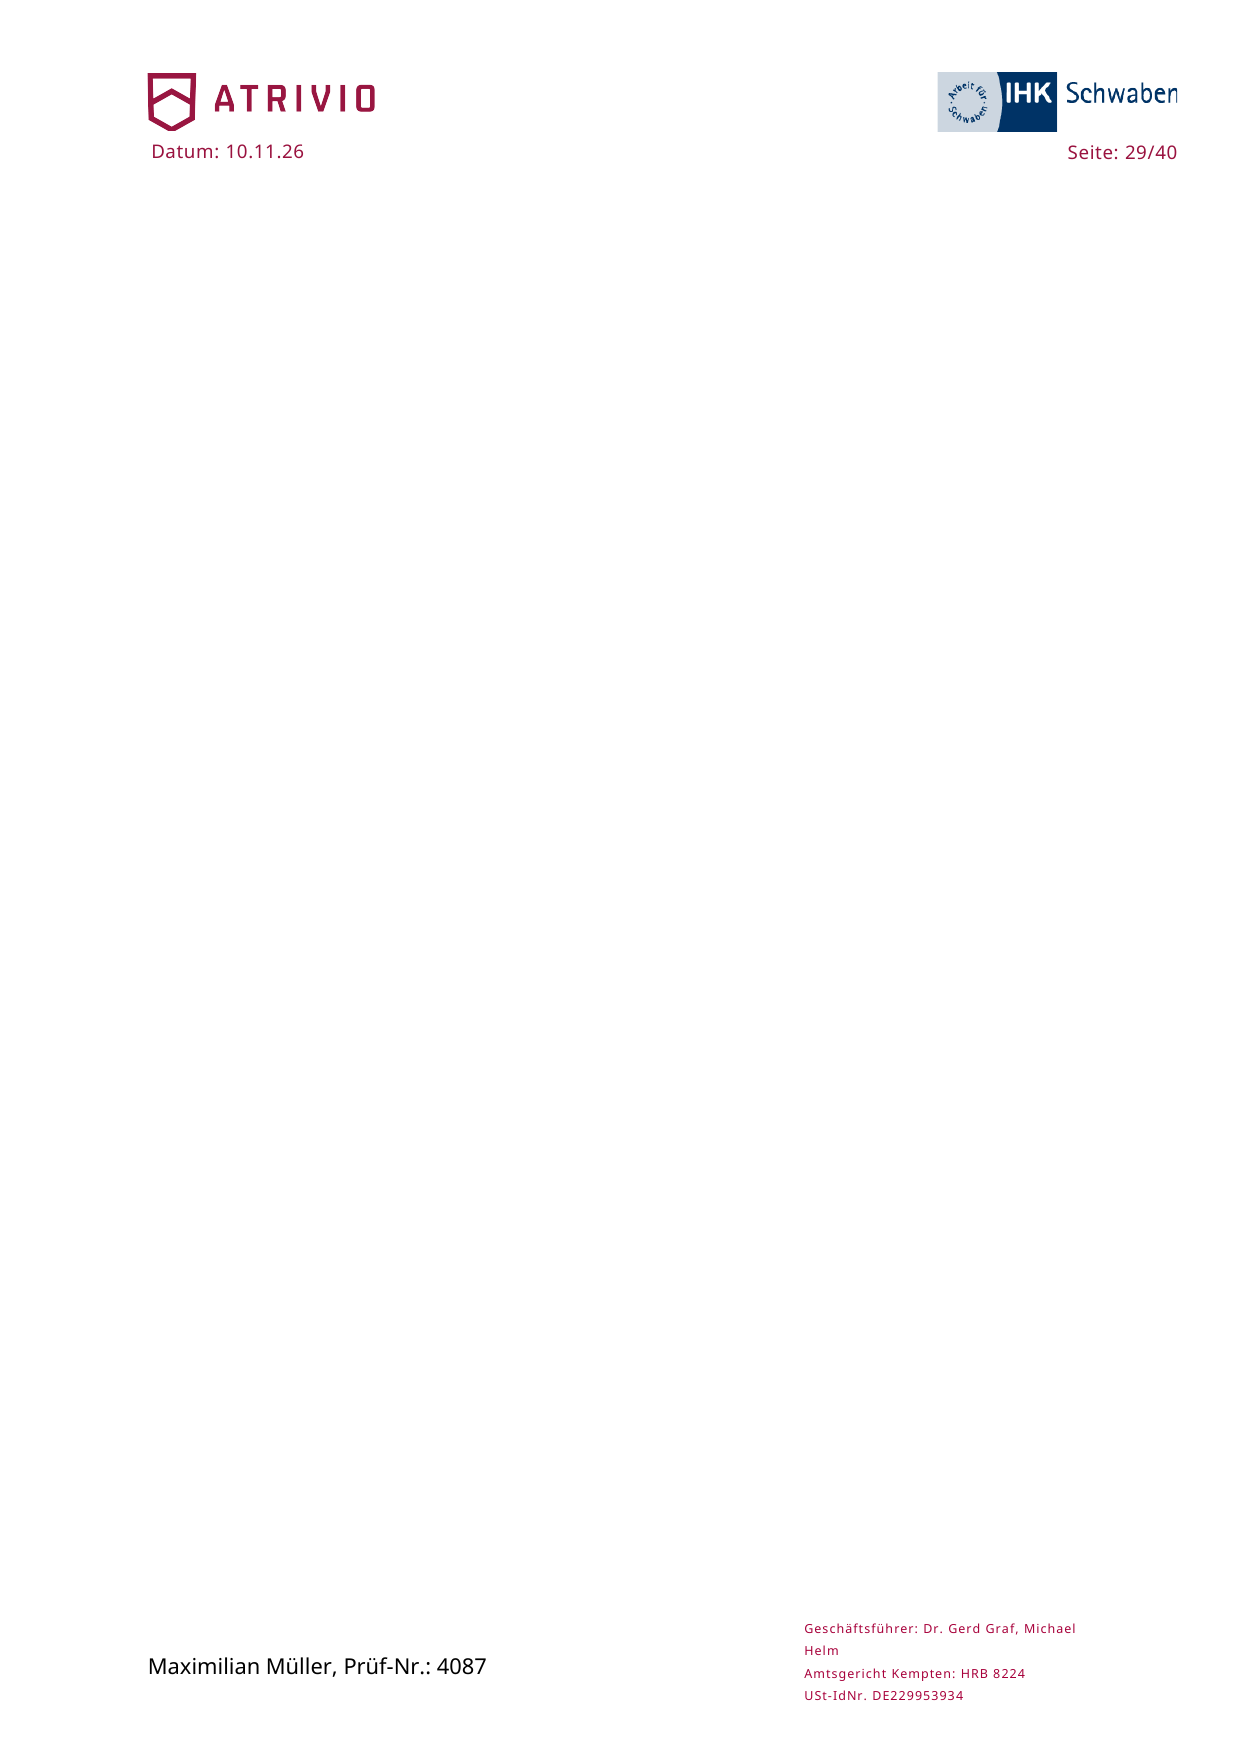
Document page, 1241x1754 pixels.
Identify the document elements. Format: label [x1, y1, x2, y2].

picture [937, 72, 1178, 132]
picture [147, 73, 375, 131]
